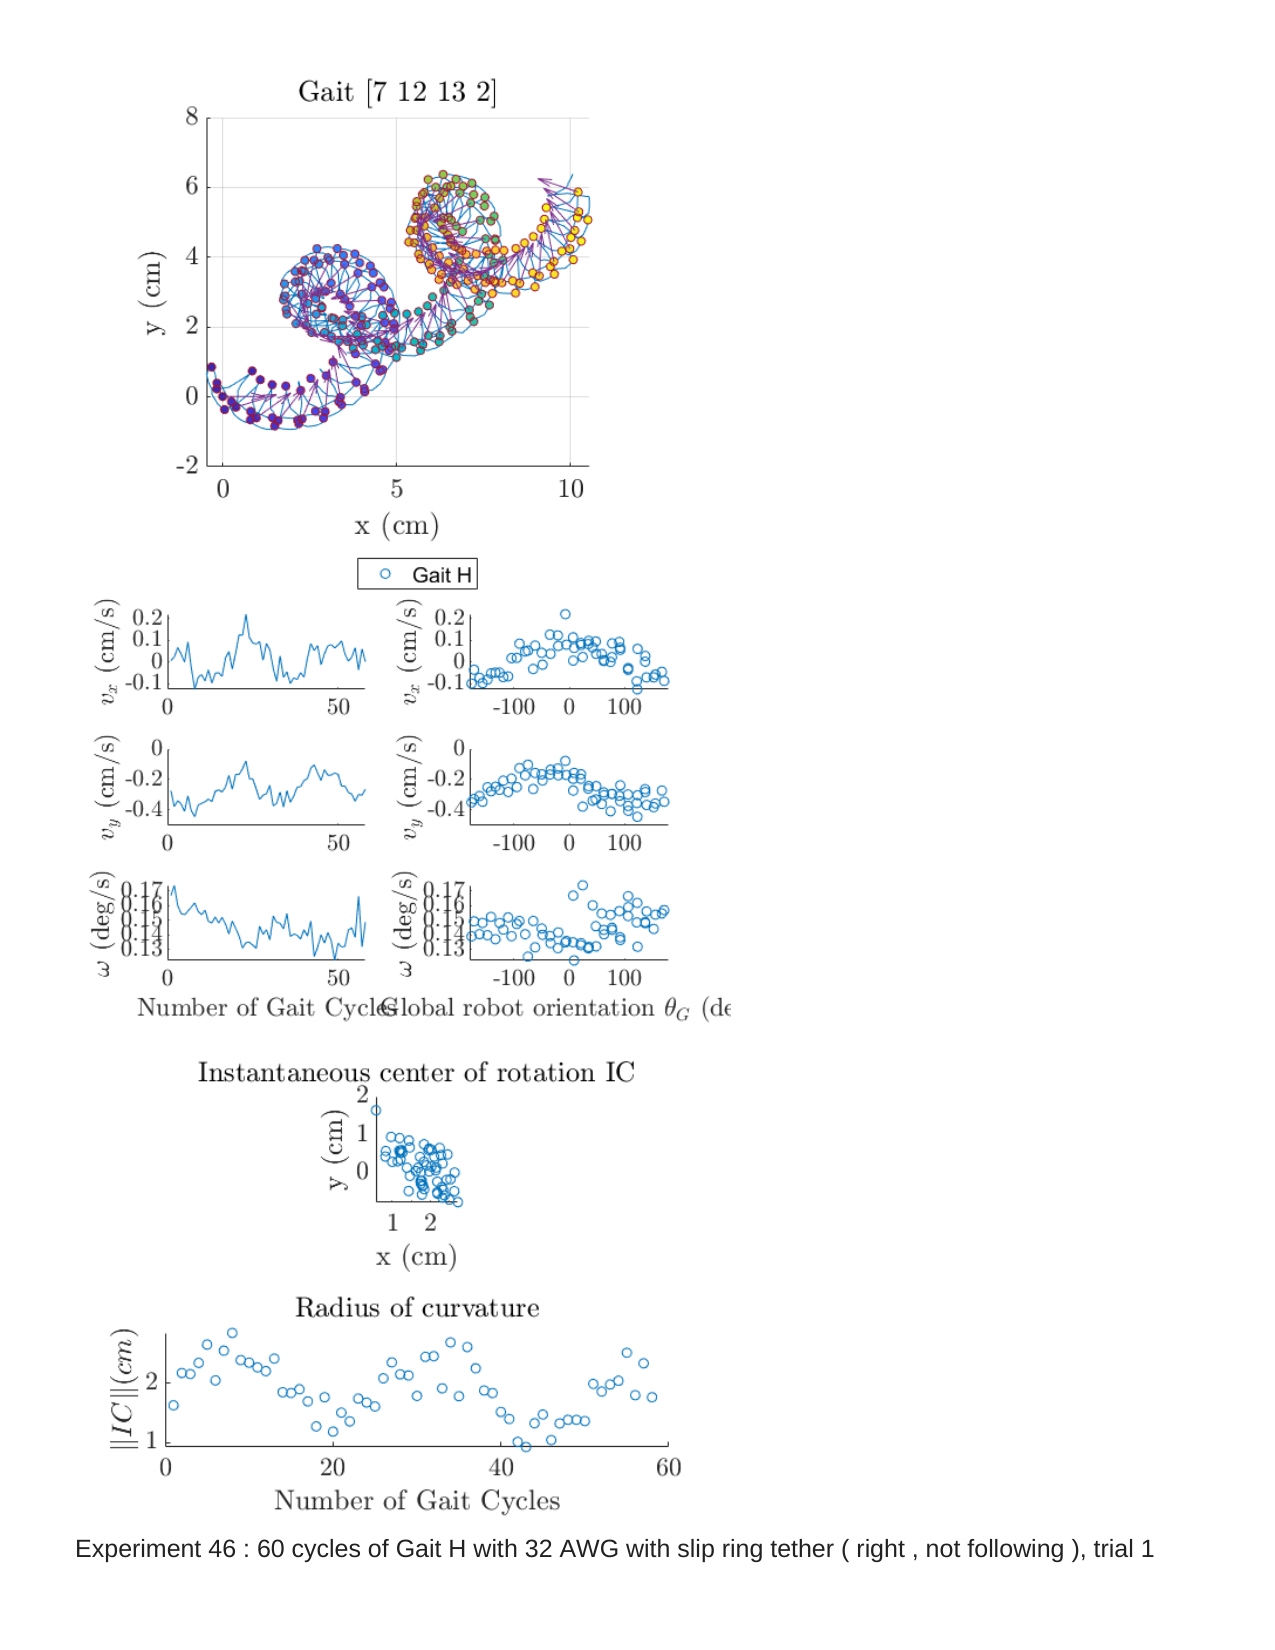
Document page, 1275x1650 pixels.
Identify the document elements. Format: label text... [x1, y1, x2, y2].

picture [75, 545, 731, 1038]
picture [75, 75, 699, 544]
text Experiment 46 : 60 cycles of Gait H with 32 AWG with slip ring tether ( right , not following ), trial 1 [75, 1534, 1200, 1563]
picture [75, 1039, 731, 1533]
